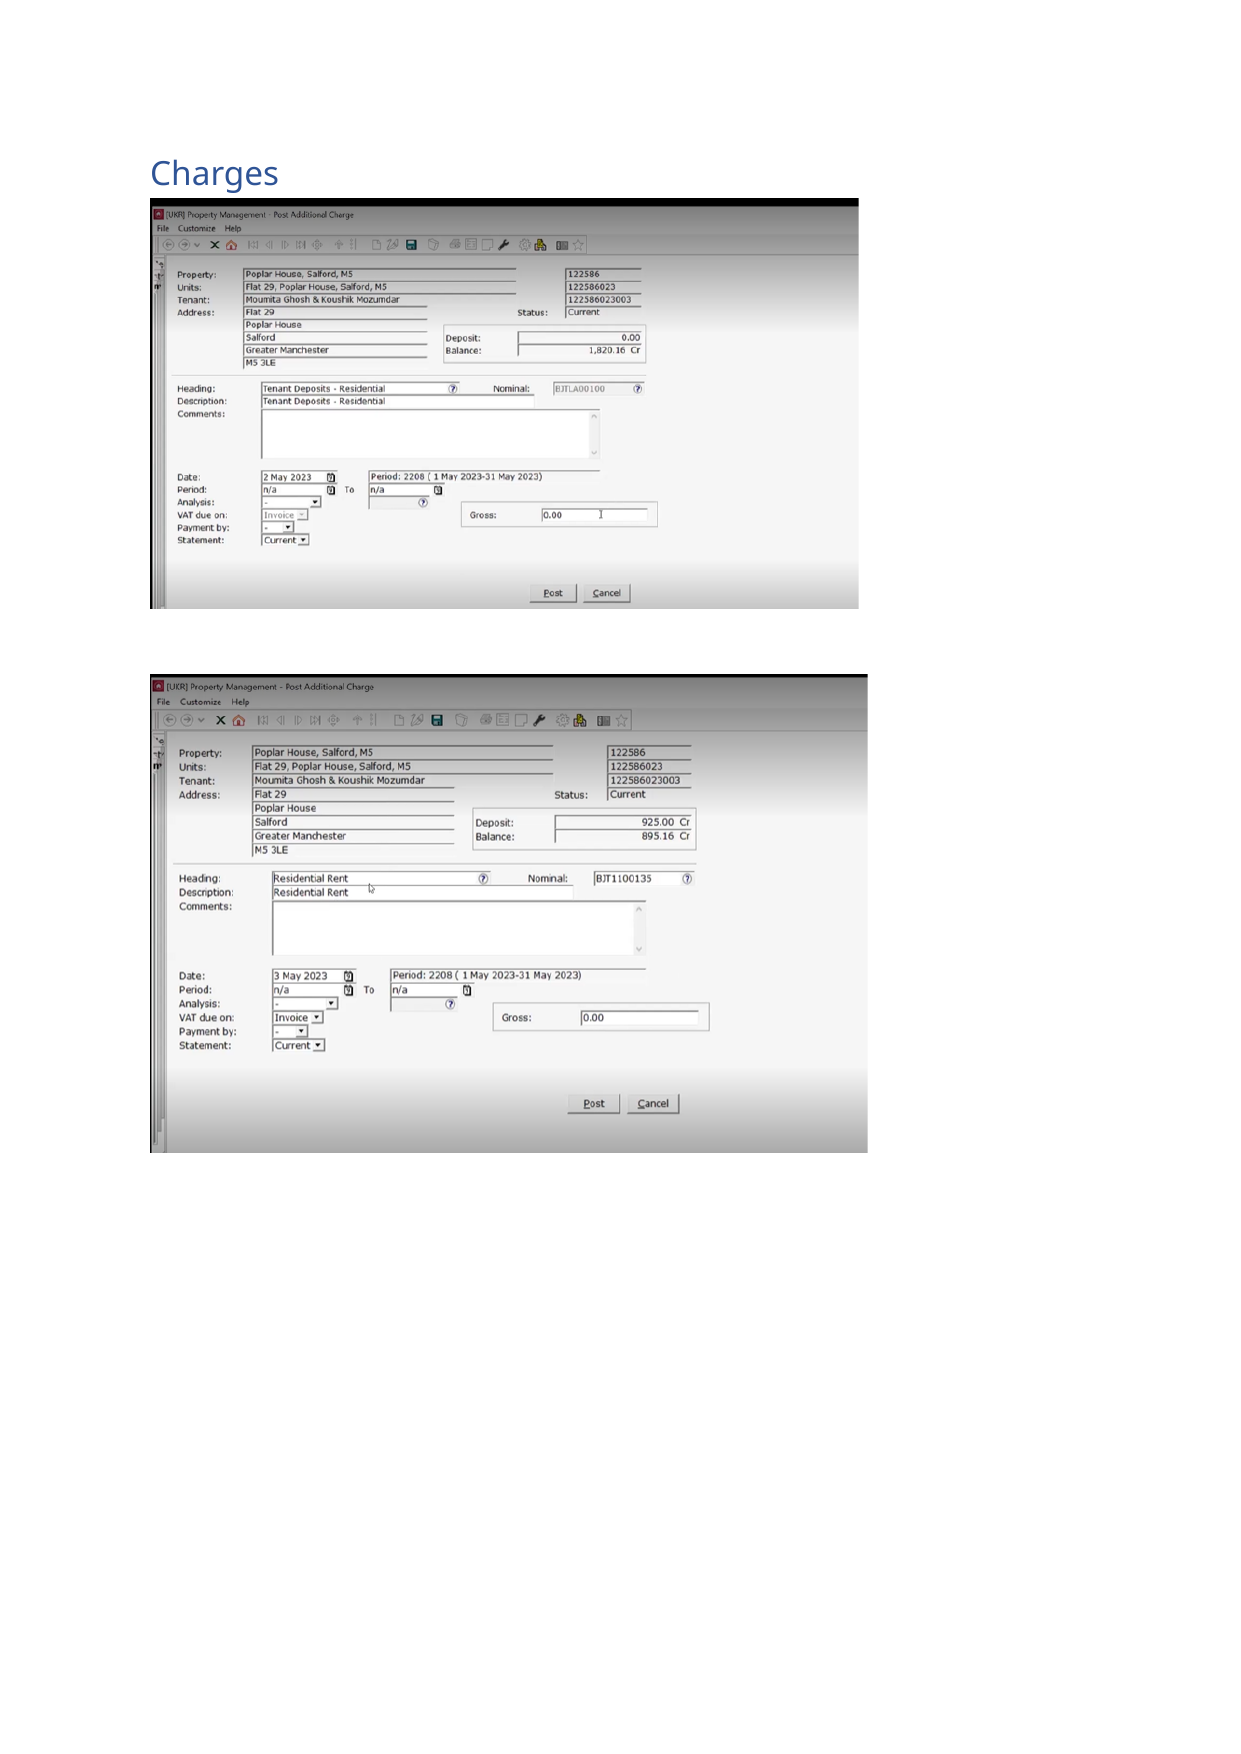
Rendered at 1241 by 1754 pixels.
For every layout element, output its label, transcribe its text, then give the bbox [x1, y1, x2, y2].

subtitle Charges [150, 150, 1090, 195]
picture [150, 674, 868, 1153]
picture [150, 198, 859, 609]
